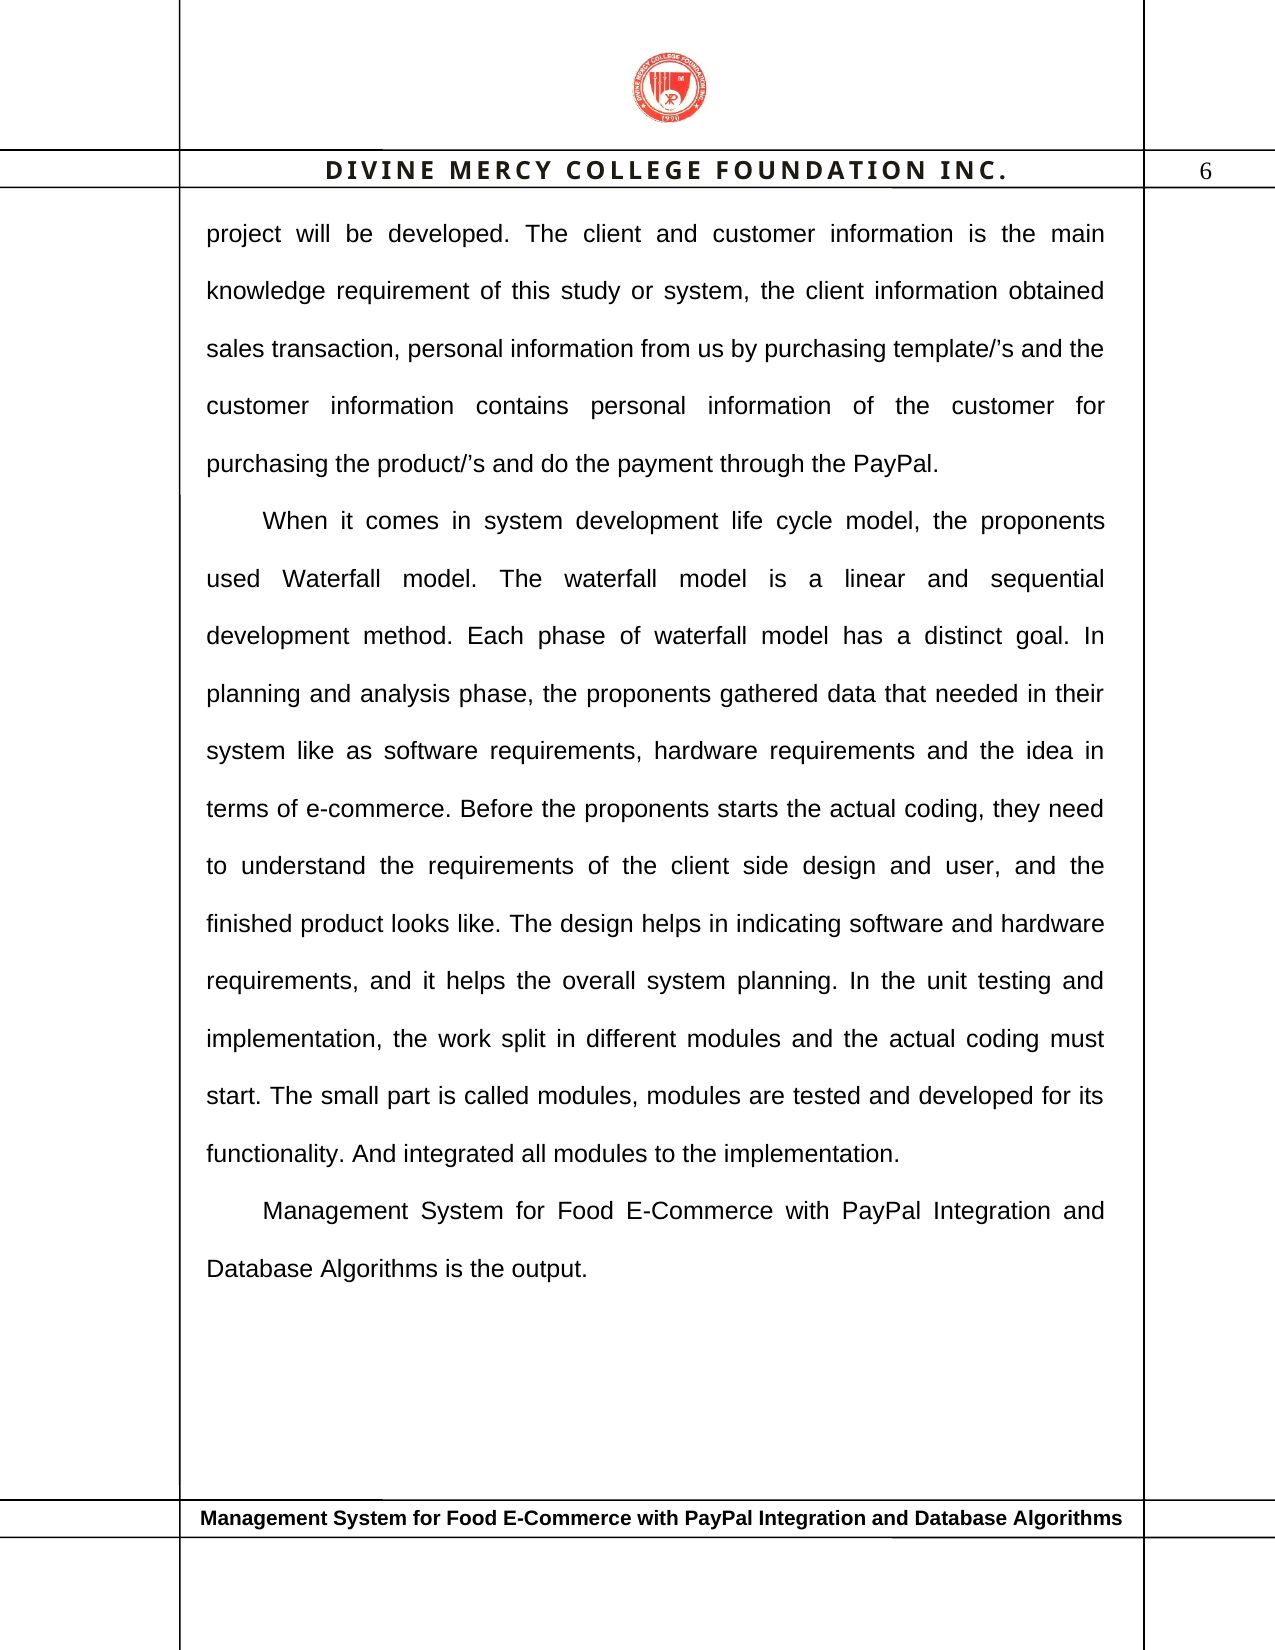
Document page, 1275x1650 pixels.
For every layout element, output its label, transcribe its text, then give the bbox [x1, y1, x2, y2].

text When it comes in system development life cycle model, the proponents used Waterfall model. The waterfall model is a linear and sequential development method. Each phase of waterfall model has a distinct goal. In planning and analysis phase, the proponents gathered data that needed in their system like as software requirements, hardware requirements and the idea in terms of e-commerce. Before the proponents starts the actual coding, they need to understand the requirements of the client side design and user, and the finished product looks like. The design helps in indicating software and hardware requirements, and it helps the overall system planning. In the unit testing and implementation, the work split in different modules and the actual coding must start. The small part is called modules, modules are tested and developed for its functionality. And integrated all modules to the implementation. [206, 506, 1106, 1167]
picture [632, 52, 709, 123]
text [206, 219, 1106, 477]
text Management System for Food E-Commerce with PayPal Integration and Database Algorithms is the output. [206, 1196, 1106, 1282]
